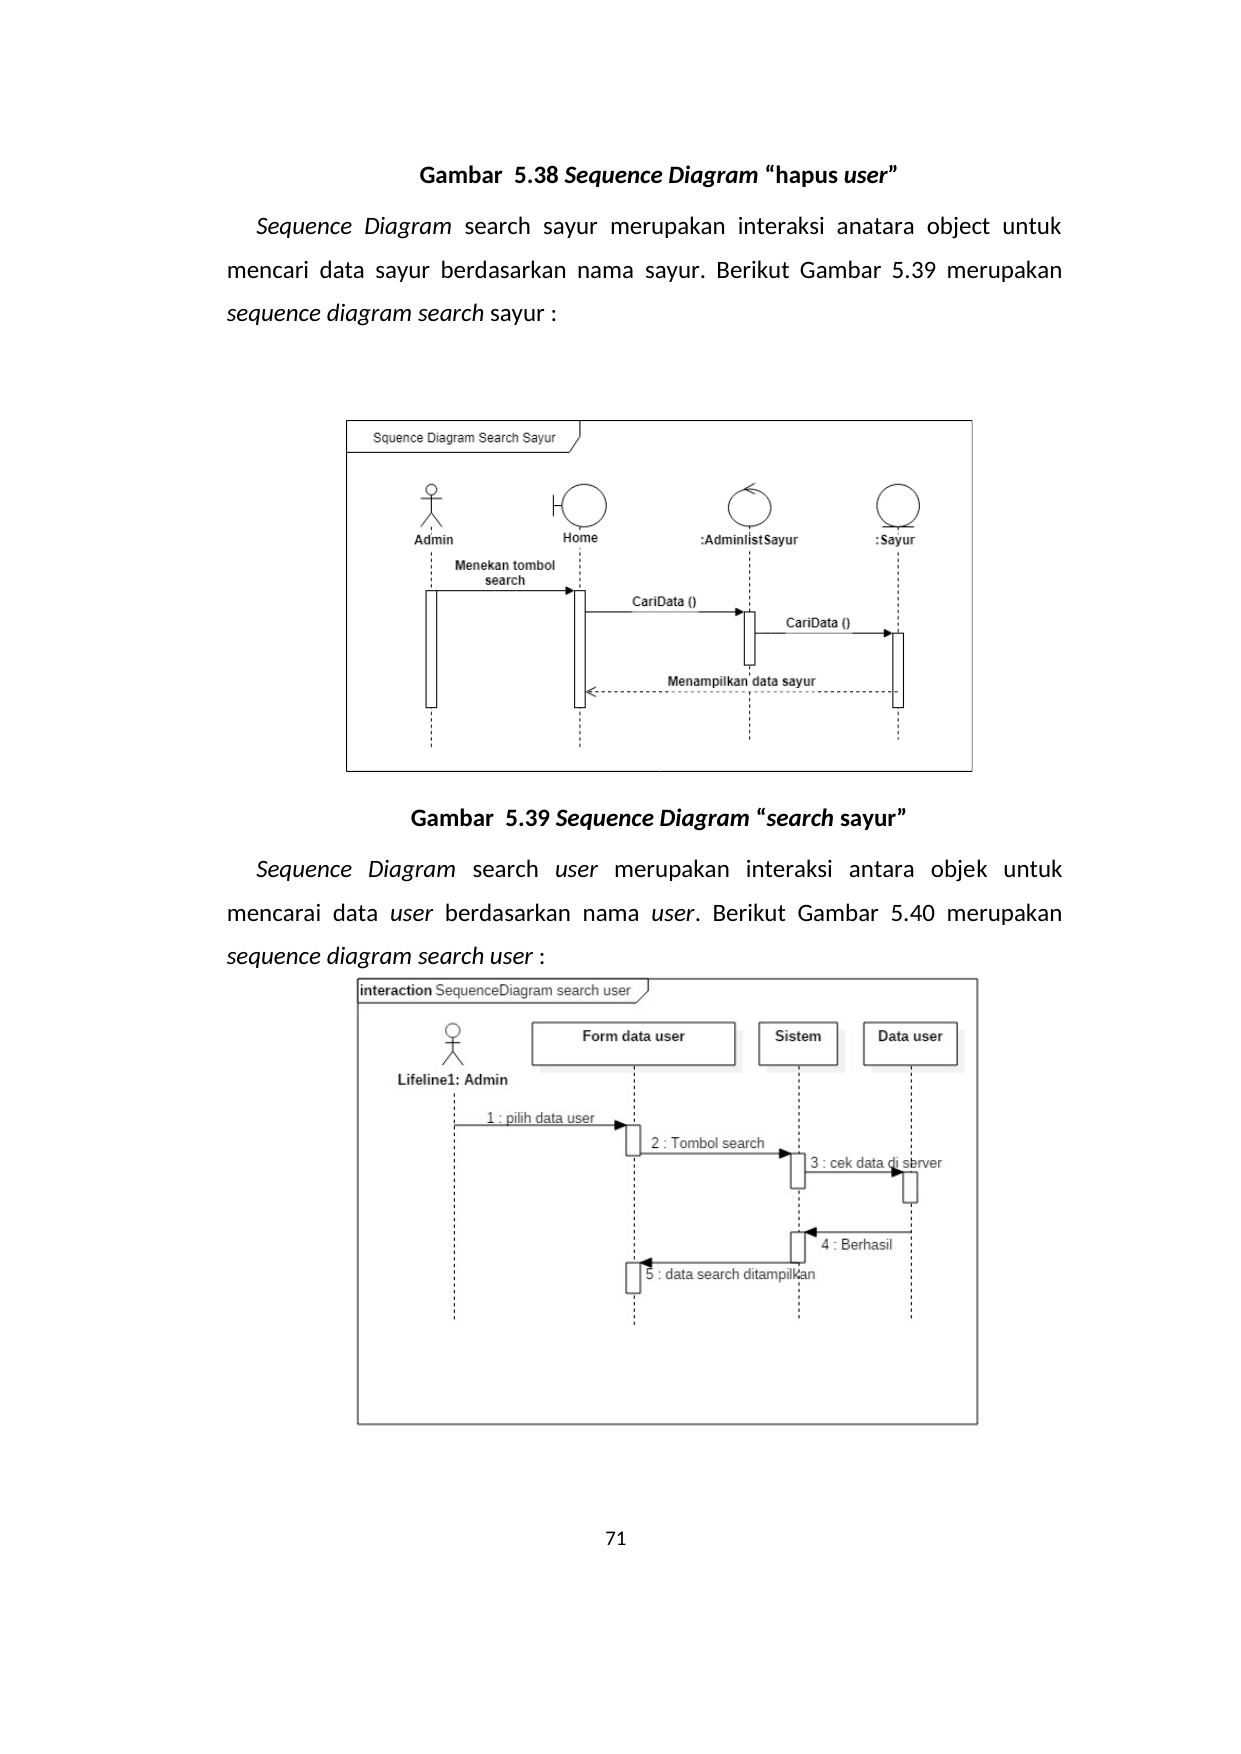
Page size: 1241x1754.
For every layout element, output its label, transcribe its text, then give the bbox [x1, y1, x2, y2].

subtitle Gambar 5.38 Sequence Diagram “hapus user” [226, 159, 1092, 189]
subtitle Gambar 5.39 Sequence Diagram “search sayur” [226, 802, 1092, 832]
text Sequence Diagram search sayur merupakan interaksi anatara object untuk mencari data sayur berdasarkan nama sayur. Berikut Gambar 5.39 merupakan sequence diagram search sayur : [227, 211, 1062, 328]
picture [346, 420, 973, 772]
picture [347, 971, 1021, 1468]
text Sequence Diagram search user merupakan interaksi antara objek untuk mencarai data user berdasarkan nama user. Berikut Gambar 5.40 merupakan sequence diagram search user : [227, 853, 1062, 971]
